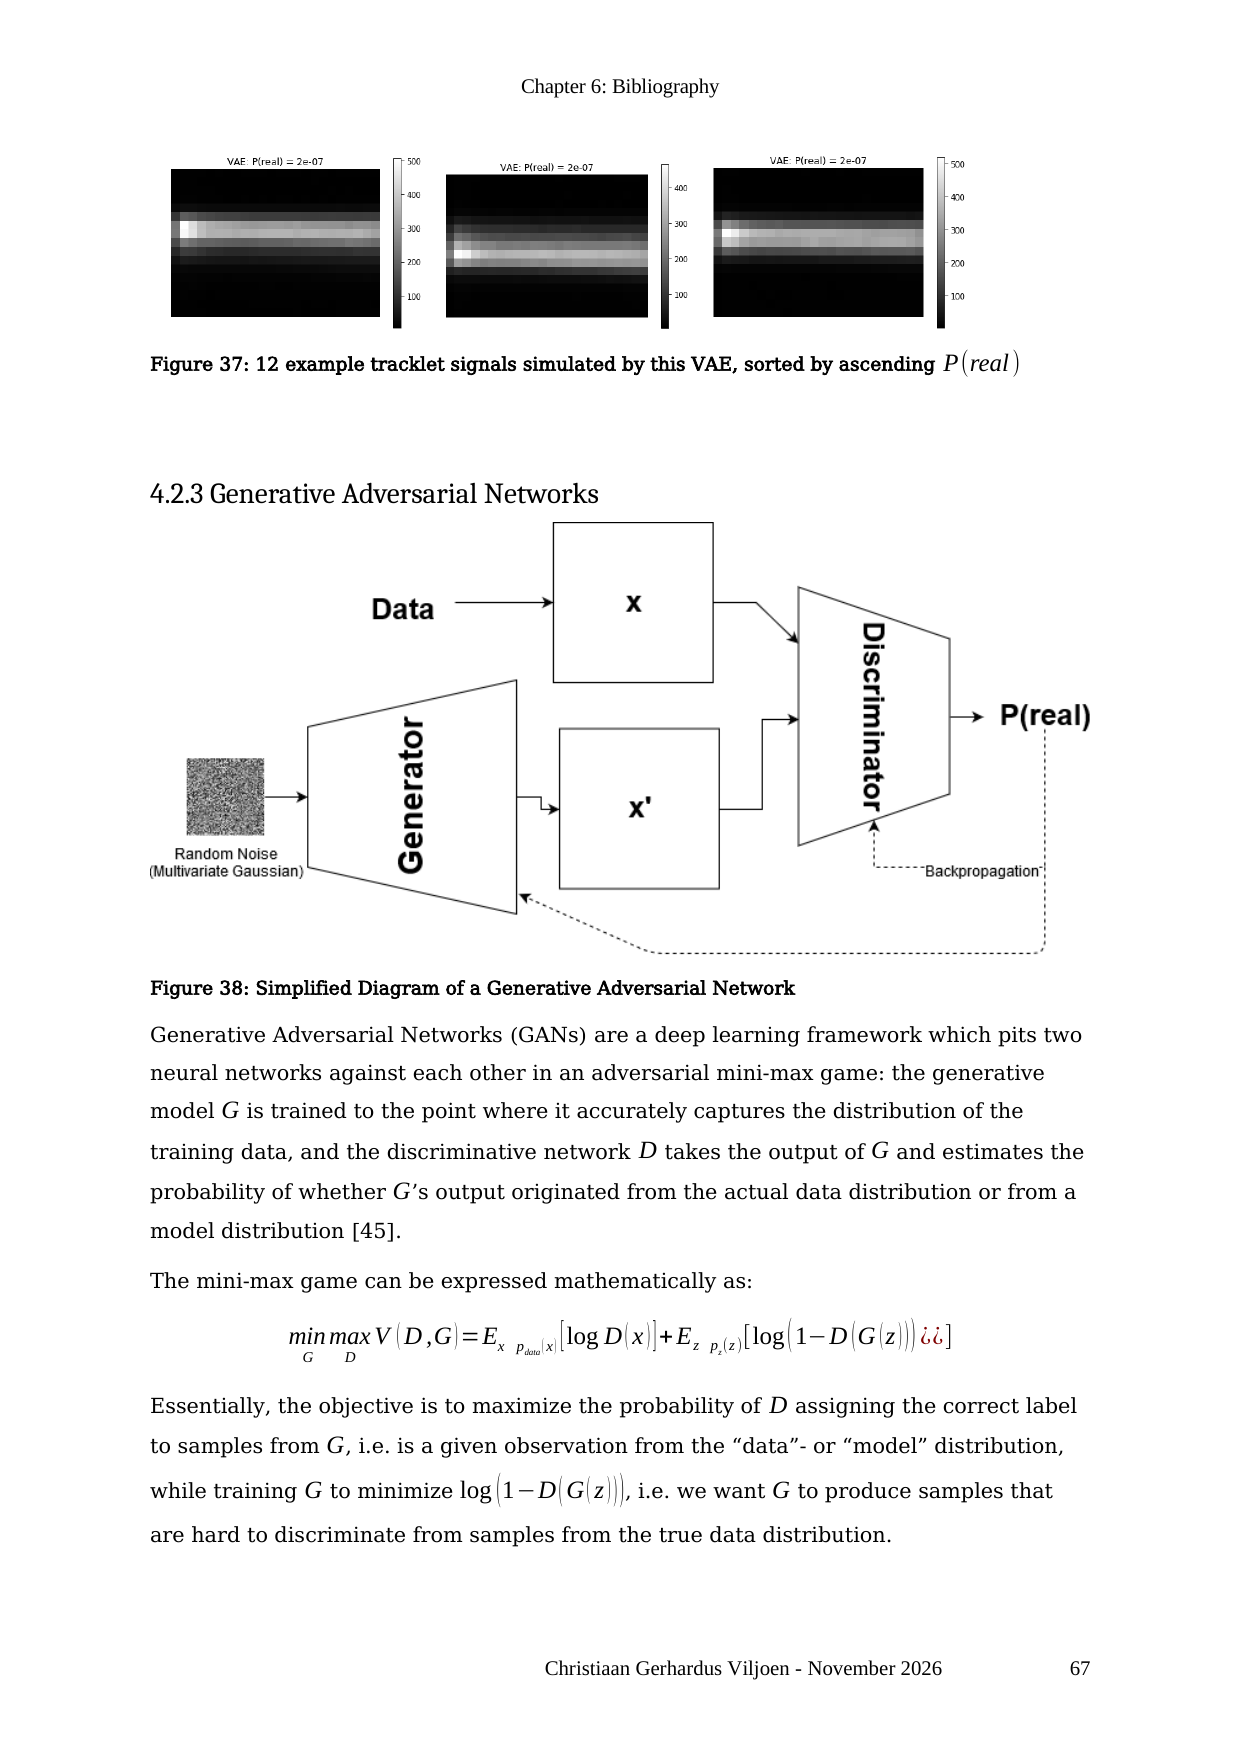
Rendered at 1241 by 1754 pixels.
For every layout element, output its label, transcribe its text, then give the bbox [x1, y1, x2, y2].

text Generative Adversarial Networks (GANs) are a deep learning framework which pits two neural networks against each other in an adversarial mini-max game: the generative model is trained to the point where it accurately captures the distribution of the training data, and the discriminative network takes the output of and estimates the probability of whether ’s output originated from the actual data distribution or from a model distribution . [150, 1022, 1090, 1242]
picture [150, 150, 969, 336]
text The mini-max game can be expressed mathematically as: [150, 1267, 1090, 1292]
subtitle Generative Adversarial Networks [150, 477, 1090, 510]
text Essentially, the objective is to maximize the probability of assigning the correct label to samples from , i.e. is a given observation from the “data”- or “model” distribution, while training to minimize , i.e. we want to produce samples that are hard to discriminate from samples from the true data distribution. [150, 1392, 1090, 1547]
text Figure 38: Simplified Diagram of a Generative Adversarial Network [150, 976, 1090, 998]
text Figure 37: 12 example tracklet signals simulated by this VAE, sorted by ascending [150, 348, 1090, 378]
picture [150, 522, 1091, 964]
